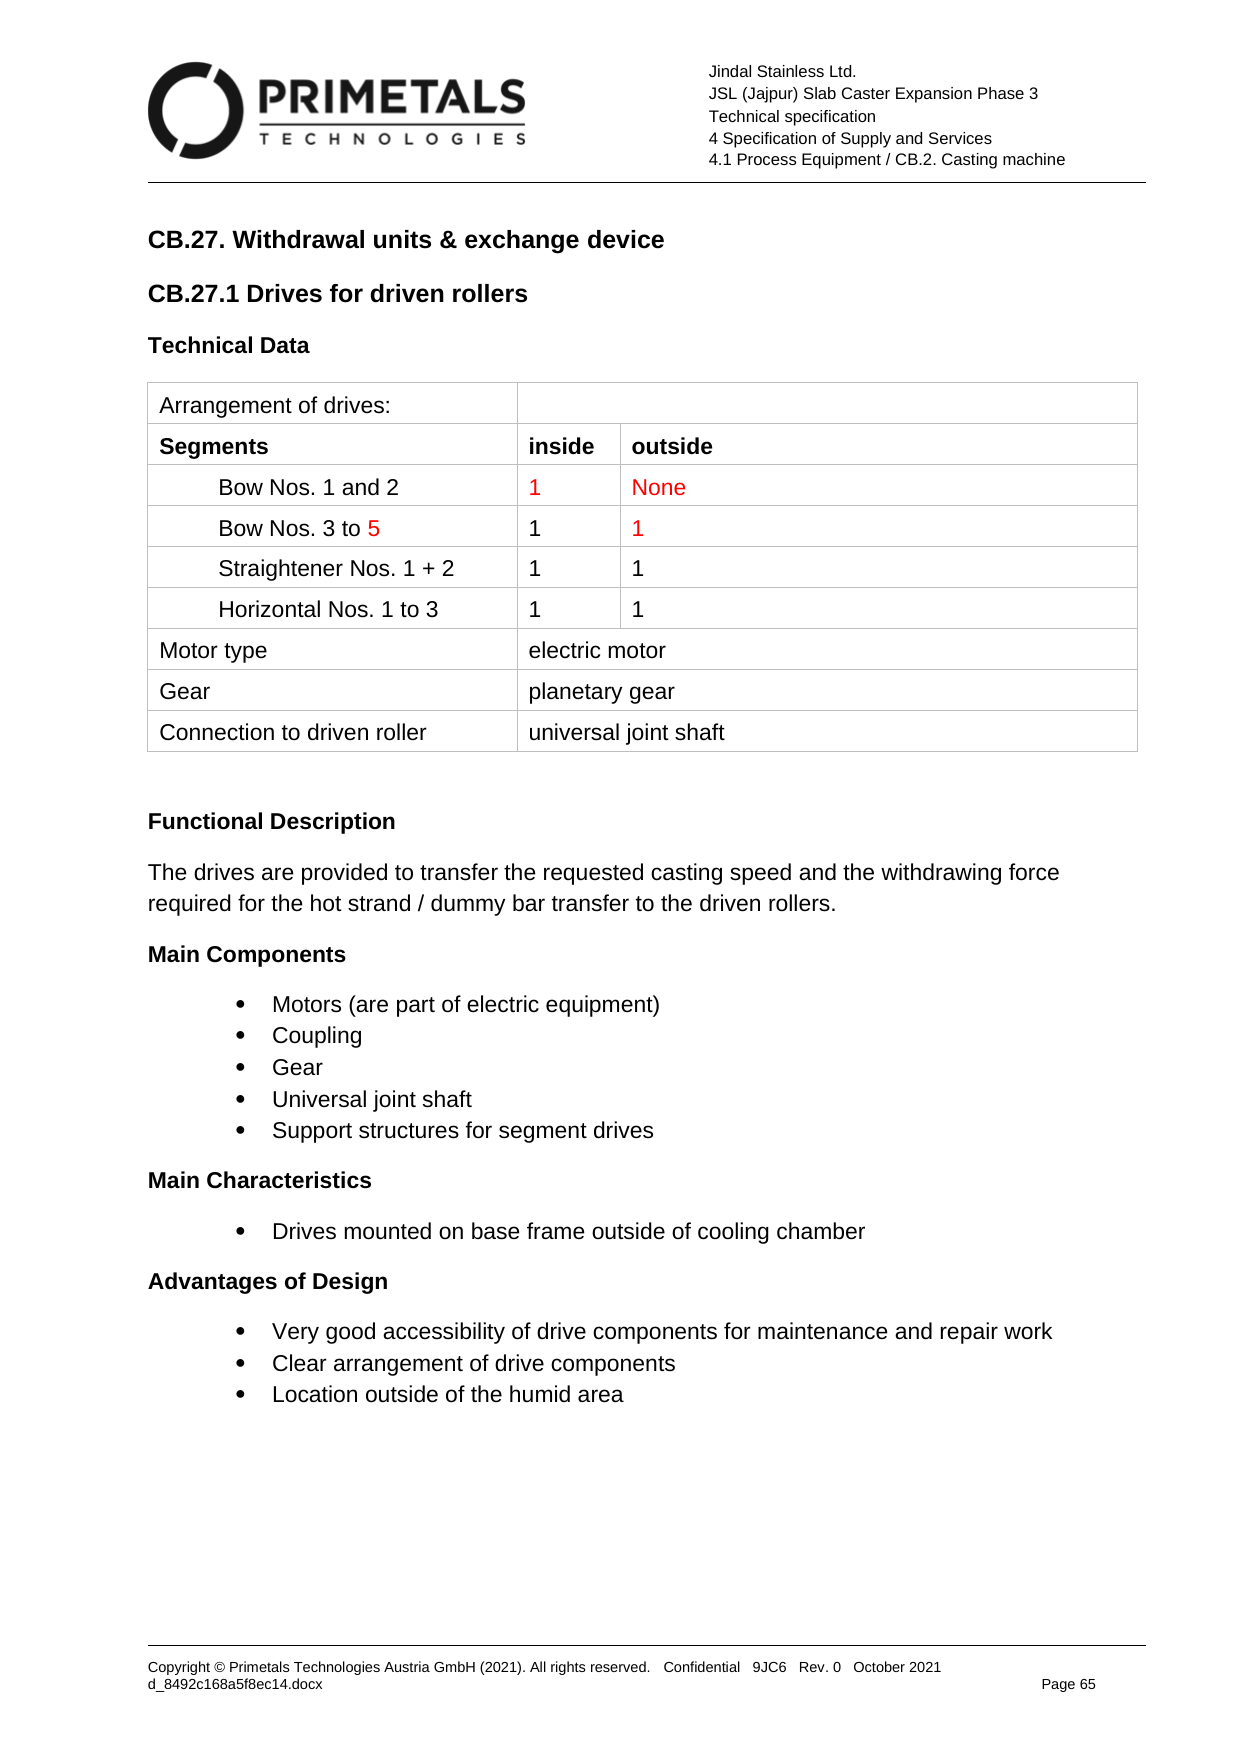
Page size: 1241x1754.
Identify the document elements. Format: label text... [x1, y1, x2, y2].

table_cell inside [518, 424, 620, 464]
table_cell Bow Nos. 3 to 5 [148, 506, 517, 546]
table_cell electric motor [518, 629, 1137, 669]
table_cell 1 [621, 547, 1137, 587]
table_cell Straightener Nos. 1 + 2 [148, 547, 517, 587]
table_cell 1 [518, 588, 620, 628]
subtitle Functional Description [148, 808, 1146, 835]
text Gear [236, 1054, 1146, 1080]
text Motors (are part of electric equipment) [236, 991, 1146, 1017]
text Drives mounted on base frame outside of cooling chamber [236, 1218, 1146, 1244]
table_cell 1 [621, 588, 1137, 628]
table_header Arrangement of drives: [148, 383, 517, 423]
text The drives are provided to transfer the requested casting speed and the withdrawing force required for the hot strand / dummy bar transfer to the driven rollers. [148, 859, 1146, 917]
text Location outside of the humid area [236, 1381, 1146, 1408]
text Clear arrangement of drive components [236, 1350, 1146, 1376]
table_cell Horizontal Nos. 1 to 3 [148, 588, 517, 628]
subtitle Advantages of Design [148, 1268, 1146, 1294]
table_cell planetary gear [518, 670, 1137, 710]
table_cell universal joint shaft [518, 711, 1137, 751]
subtitle CB.27.1 Drives for driven rollers [148, 279, 1146, 307]
text Very good accessibility of drive components for maintenance and repair work [236, 1318, 1146, 1345]
table_cell 1 [621, 506, 1137, 546]
table_cell 1 [518, 465, 620, 505]
text Support structures for segment drives [236, 1117, 1146, 1143]
table_cell 1 [518, 547, 620, 587]
subtitle Main Components [148, 941, 1146, 967]
text Universal joint shaft [236, 1086, 1146, 1112]
table_cell Segments [148, 424, 517, 464]
table_cell 1 [518, 506, 620, 546]
subtitle Technical Data [148, 332, 1146, 358]
table_header [518, 383, 1137, 423]
table_cell None [621, 465, 1137, 505]
subtitle CB.27. Withdrawal units & exchange device [148, 226, 1146, 254]
table_cell Connection to driven roller [148, 711, 517, 751]
table_cell outside [621, 424, 1137, 464]
table_cell Motor type [148, 629, 517, 669]
subtitle Main Characteristics [148, 1167, 1146, 1194]
table_cell Gear [148, 670, 517, 710]
text Coupling [236, 1022, 1146, 1049]
table_cell Bow Nos. 1 and 2 [148, 465, 517, 505]
picture [147, 61, 526, 160]
